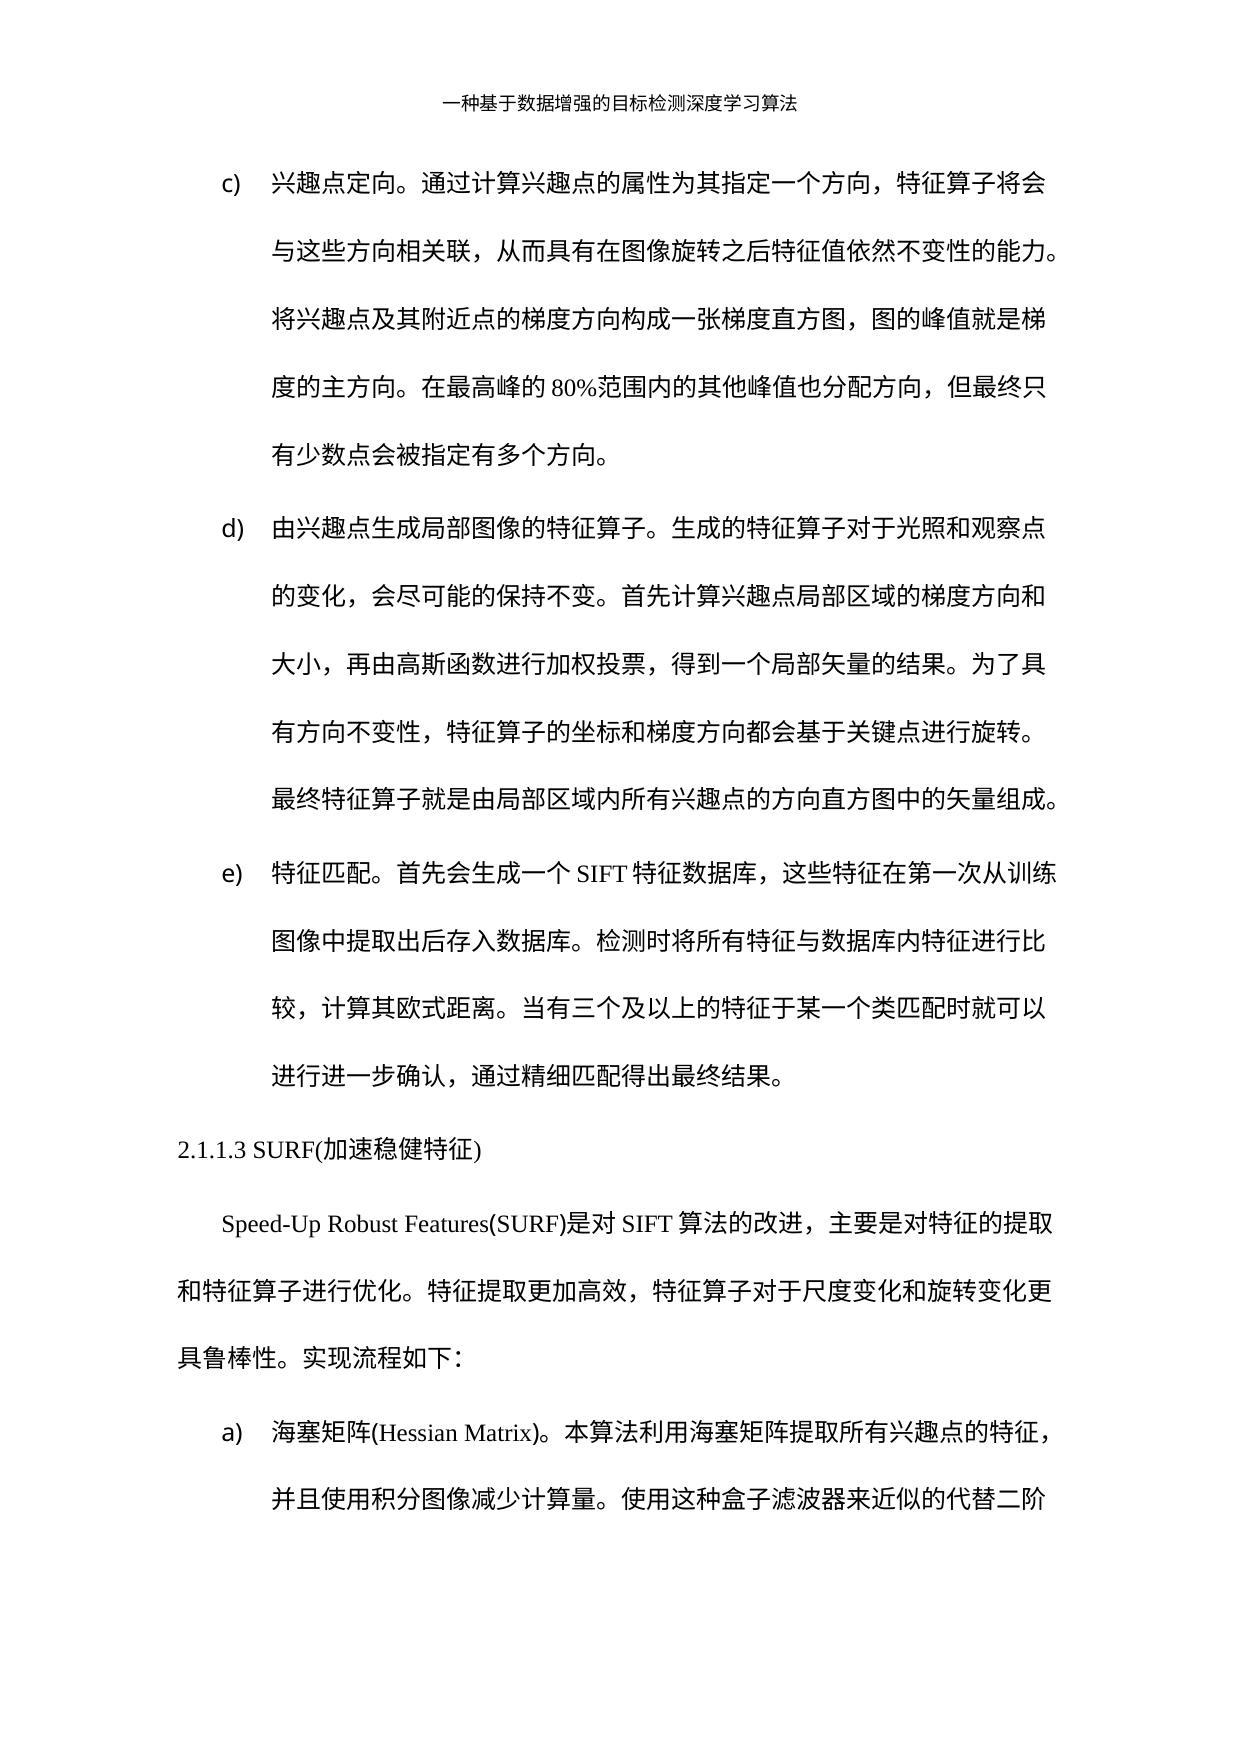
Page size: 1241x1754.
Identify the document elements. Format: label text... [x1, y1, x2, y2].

list 兴趣点定向。通过计算兴趣点的属性为其指定一个方向，特征算子将会与这些方向相关联，从而具有在图像旋转之后特征值依然不变性的能力。将兴趣点及其附近点的梯度方向构成一张梯度直方图，图的峰值就是梯度的主方向。在最高峰的80%范围内的其他峰值也分配方向，但最终只有少数点会被指定有多个方向。 [221, 148, 1063, 487]
list 特征匹配。首先会生成一个SIFT特征数据库，这些特征在第一次从训练图像中提取出后存入数据库。检测时将所有特征与数据库内特征进行比较，计算其欧式距离。当有三个及以上的特征于某一个类匹配时就可以进行进一步确认，通过精细匹配得出最终结果。 [221, 837, 1063, 1109]
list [221, 1396, 1063, 1532]
list 由兴趣点生成局部图像的特征算子。生成的特征算子对于光照和观察点的变化，会尽可能的保持不变。首先计算兴趣点局部区域的梯度方向和大小，再由高斯函数进行加权投票，得到一个局部矢量的结果。为了具有方向不变性，特征算子的坐标和梯度方向都会基于关键点进行旋转。最终特征算子就是由局部区域内所有兴趣点的方向直方图中的矢量组成。 [221, 492, 1063, 832]
text 2.1.1.3 SURF(加速稳健特征) [177, 1114, 1063, 1182]
text Speed-Up Robust Features(SURF)是对SIFT算法的改进，主要是对特征的提取和特征算子进行优化。特征提取更加高效，特征算子对于尺度变化和旋转变化更具鲁棒性。实现流程如下： [177, 1187, 1063, 1391]
